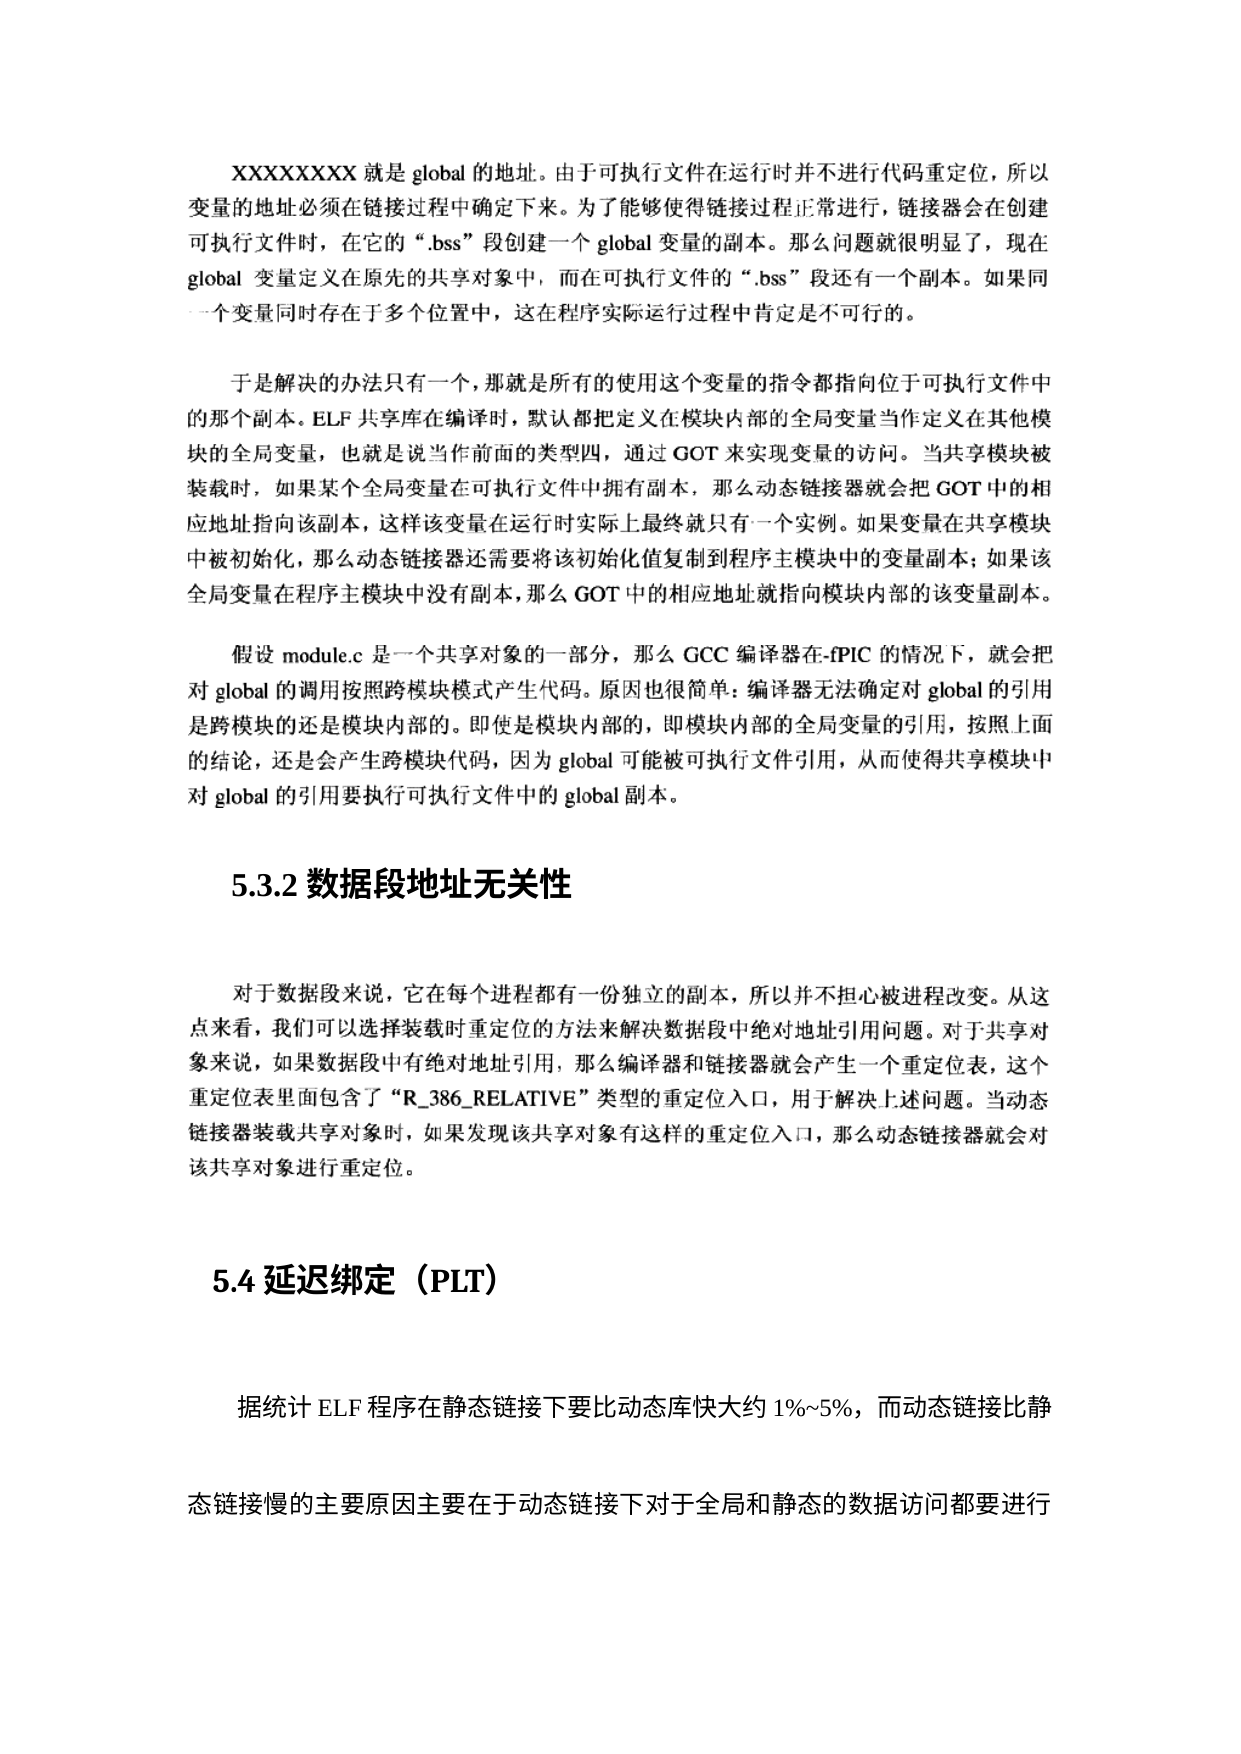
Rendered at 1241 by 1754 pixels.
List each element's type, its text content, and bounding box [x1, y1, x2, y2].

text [187, 1373, 1053, 1536]
picture [187, 645, 1053, 808]
picture [187, 371, 1053, 609]
subtitle 5.3.2 数据段地址无关性 [212, 850, 1028, 915]
picture [187, 976, 1053, 1179]
picture [187, 162, 1053, 326]
subtitle 5.4 延迟绑定（PLT） [212, 1246, 1028, 1311]
